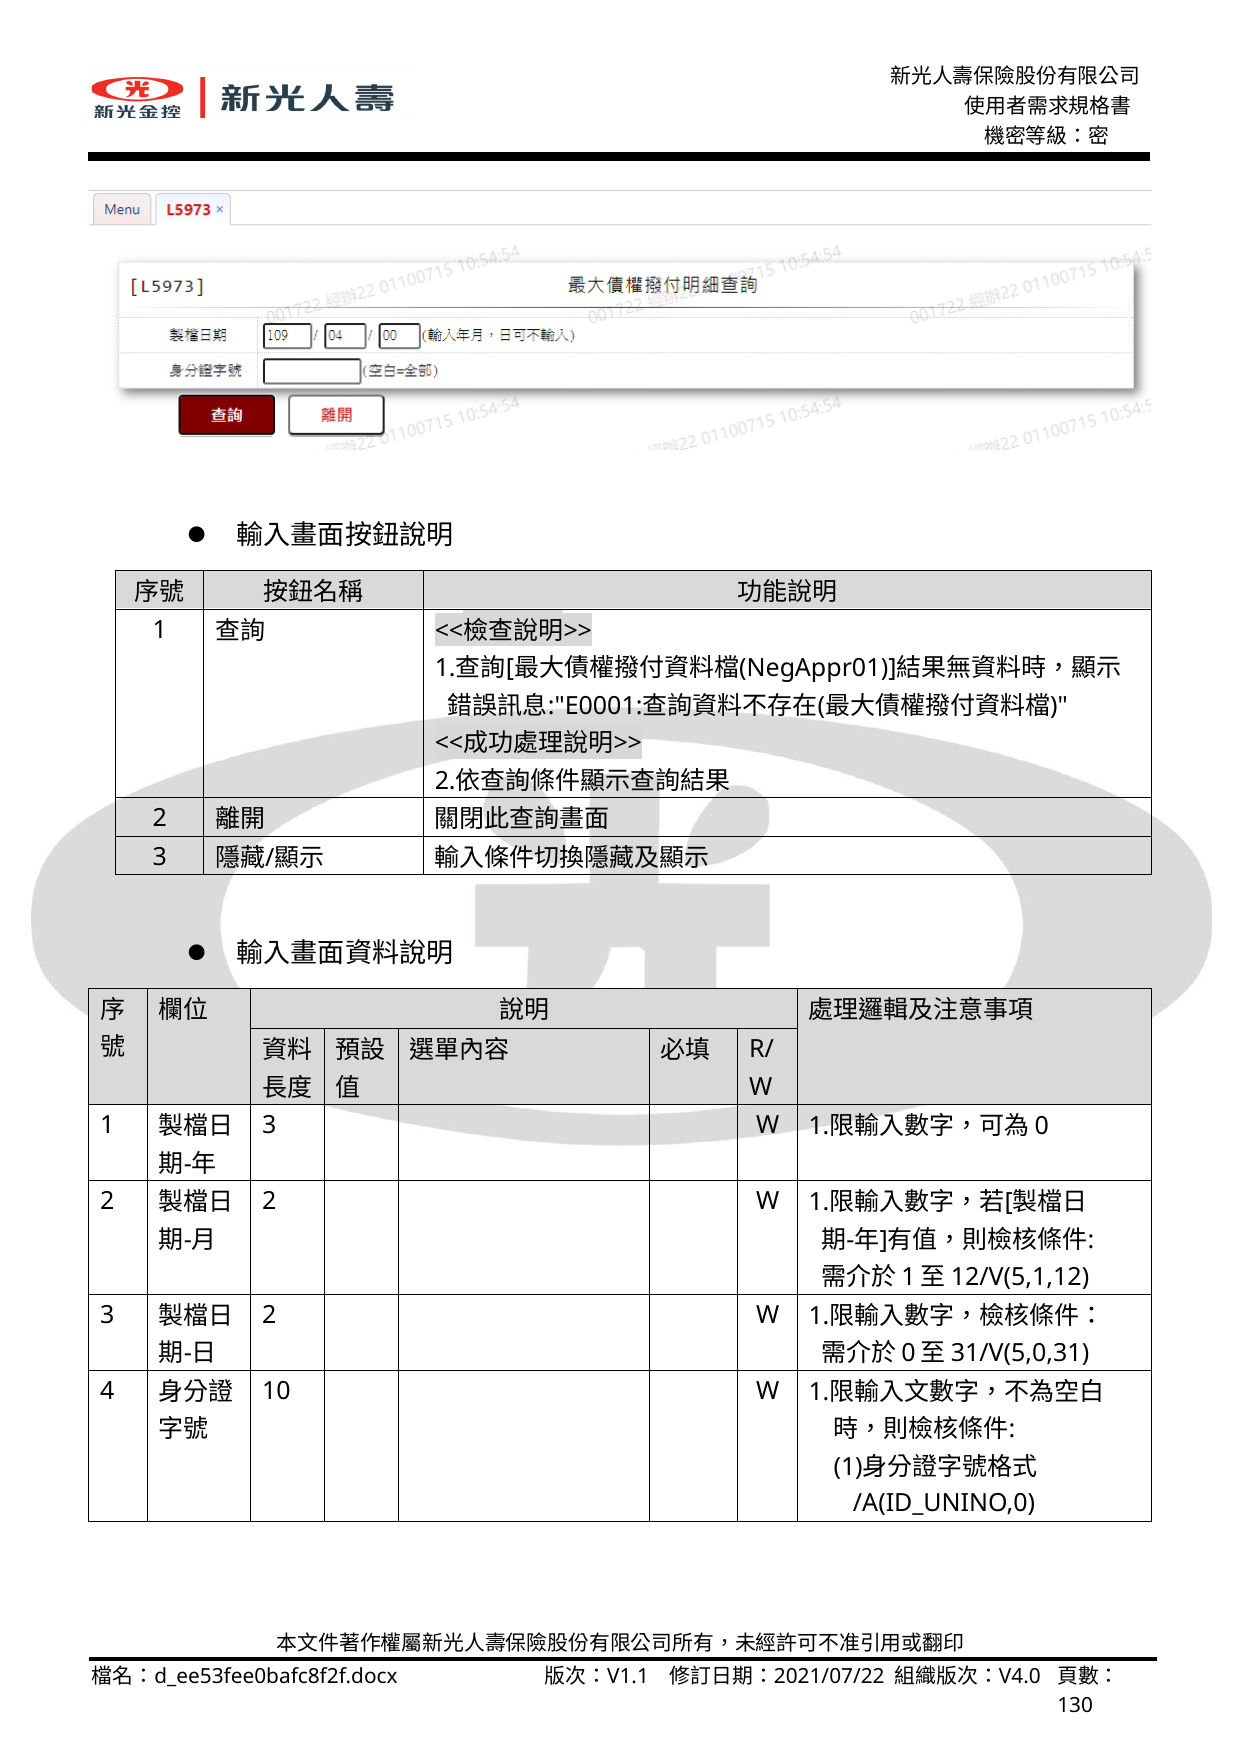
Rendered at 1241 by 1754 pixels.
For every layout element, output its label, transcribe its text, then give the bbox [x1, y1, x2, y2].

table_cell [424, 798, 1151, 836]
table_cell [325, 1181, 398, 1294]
list 輸入畫面按鈕說明 [186, 495, 1152, 570]
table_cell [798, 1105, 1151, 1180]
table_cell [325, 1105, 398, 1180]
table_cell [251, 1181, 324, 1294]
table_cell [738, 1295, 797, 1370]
picture [88, 187, 1152, 450]
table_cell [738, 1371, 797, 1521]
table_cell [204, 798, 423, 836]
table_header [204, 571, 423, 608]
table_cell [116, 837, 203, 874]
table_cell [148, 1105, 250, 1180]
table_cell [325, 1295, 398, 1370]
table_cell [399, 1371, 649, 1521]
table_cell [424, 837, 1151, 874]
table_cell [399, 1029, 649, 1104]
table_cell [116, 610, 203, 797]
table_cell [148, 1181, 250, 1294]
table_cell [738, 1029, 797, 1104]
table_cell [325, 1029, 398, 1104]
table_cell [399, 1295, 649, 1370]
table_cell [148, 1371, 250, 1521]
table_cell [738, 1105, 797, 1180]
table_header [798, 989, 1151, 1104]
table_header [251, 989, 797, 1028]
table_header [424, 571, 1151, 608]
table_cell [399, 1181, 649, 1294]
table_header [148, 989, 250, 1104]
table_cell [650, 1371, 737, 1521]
picture [25, 699, 1215, 1152]
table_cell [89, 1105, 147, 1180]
picture [91, 61, 417, 118]
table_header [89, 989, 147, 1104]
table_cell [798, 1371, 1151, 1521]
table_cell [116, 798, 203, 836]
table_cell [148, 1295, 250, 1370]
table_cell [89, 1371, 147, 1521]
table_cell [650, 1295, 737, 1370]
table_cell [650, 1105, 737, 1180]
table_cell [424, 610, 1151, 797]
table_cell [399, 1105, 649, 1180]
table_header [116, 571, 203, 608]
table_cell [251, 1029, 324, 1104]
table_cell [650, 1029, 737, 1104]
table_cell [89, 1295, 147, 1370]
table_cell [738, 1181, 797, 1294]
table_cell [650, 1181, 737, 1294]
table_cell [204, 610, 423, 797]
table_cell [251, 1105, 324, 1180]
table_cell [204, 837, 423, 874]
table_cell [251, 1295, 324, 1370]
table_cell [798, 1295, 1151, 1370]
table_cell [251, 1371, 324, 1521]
list 輸入畫面資料說明 [186, 913, 1152, 988]
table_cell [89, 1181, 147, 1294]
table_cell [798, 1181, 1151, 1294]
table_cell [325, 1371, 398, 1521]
